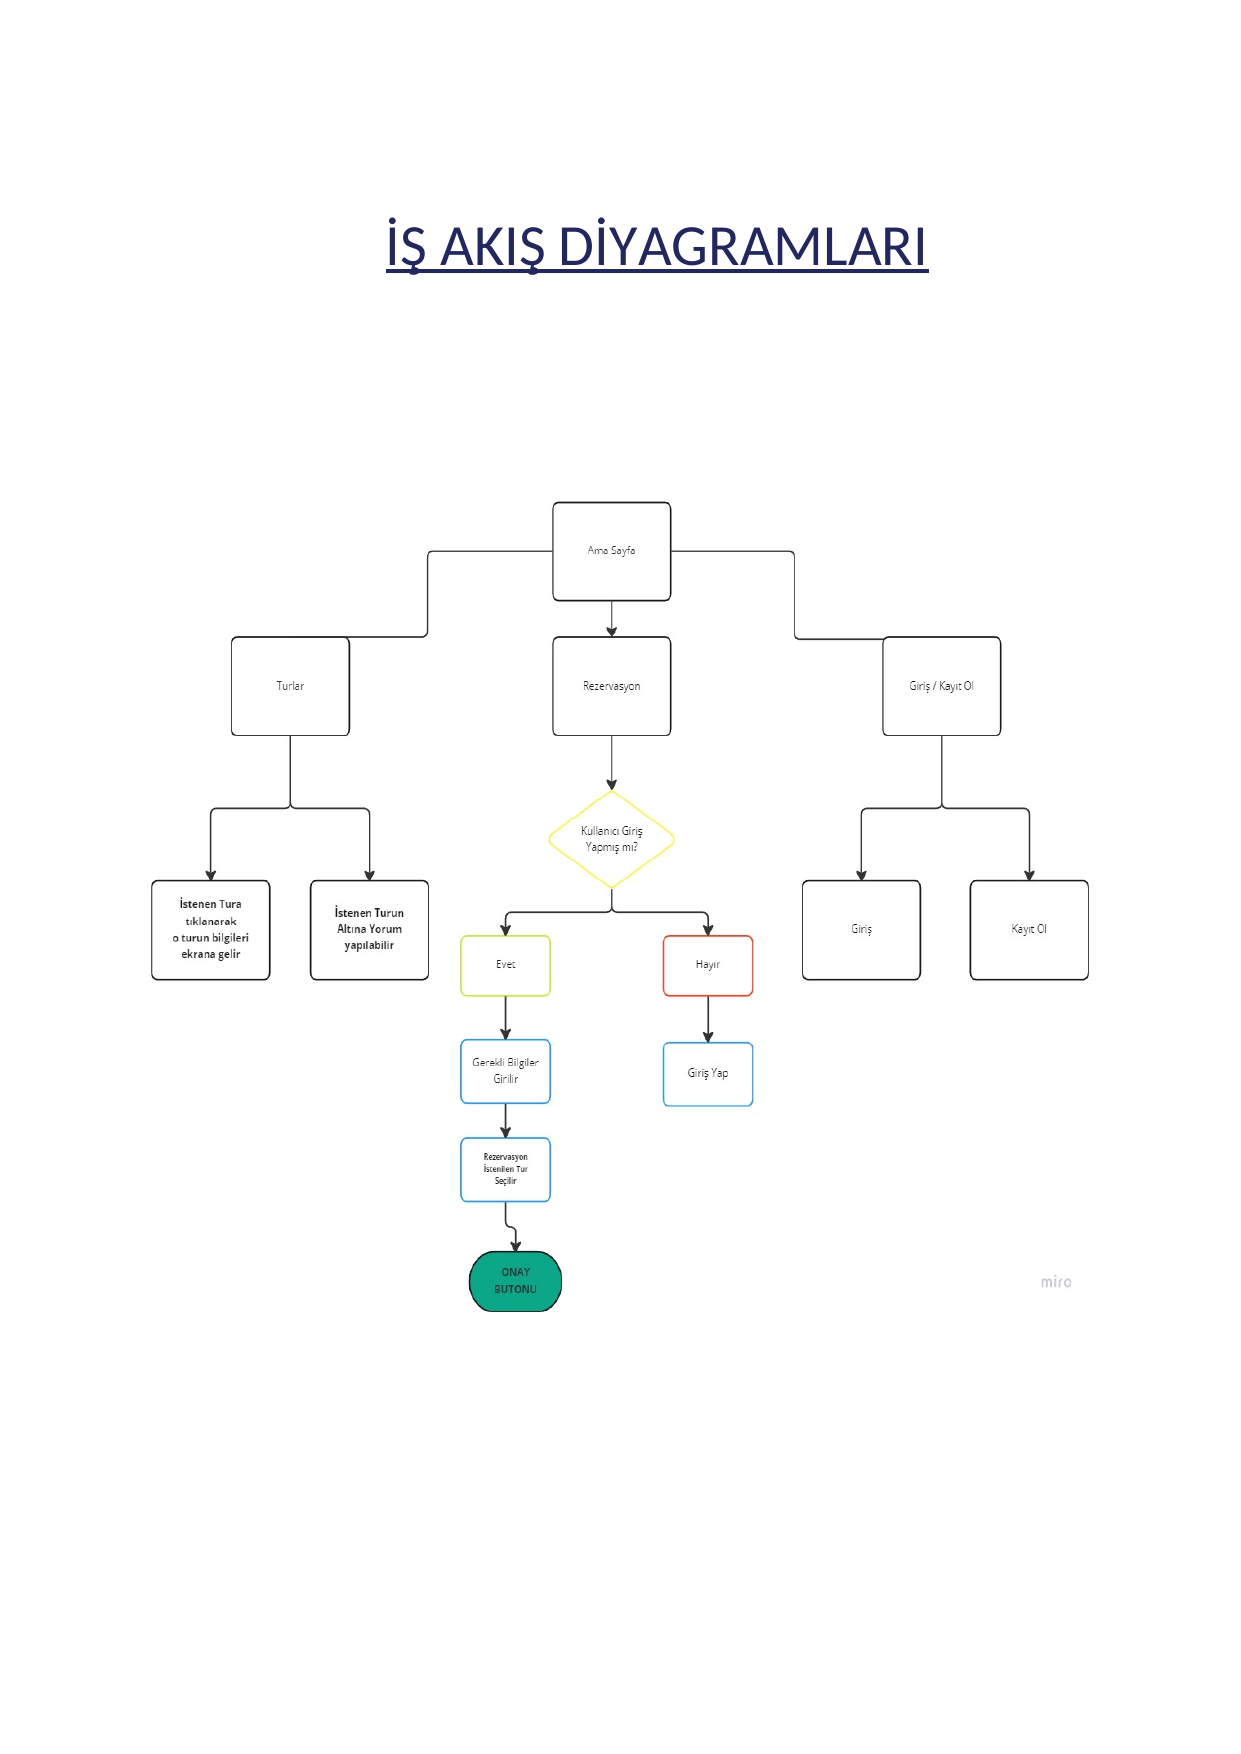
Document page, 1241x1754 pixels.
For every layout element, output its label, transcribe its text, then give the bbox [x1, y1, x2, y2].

text İŞ AKIŞ DİYAGRAMLARI [148, 208, 1093, 279]
picture [147, 489, 1093, 1312]
